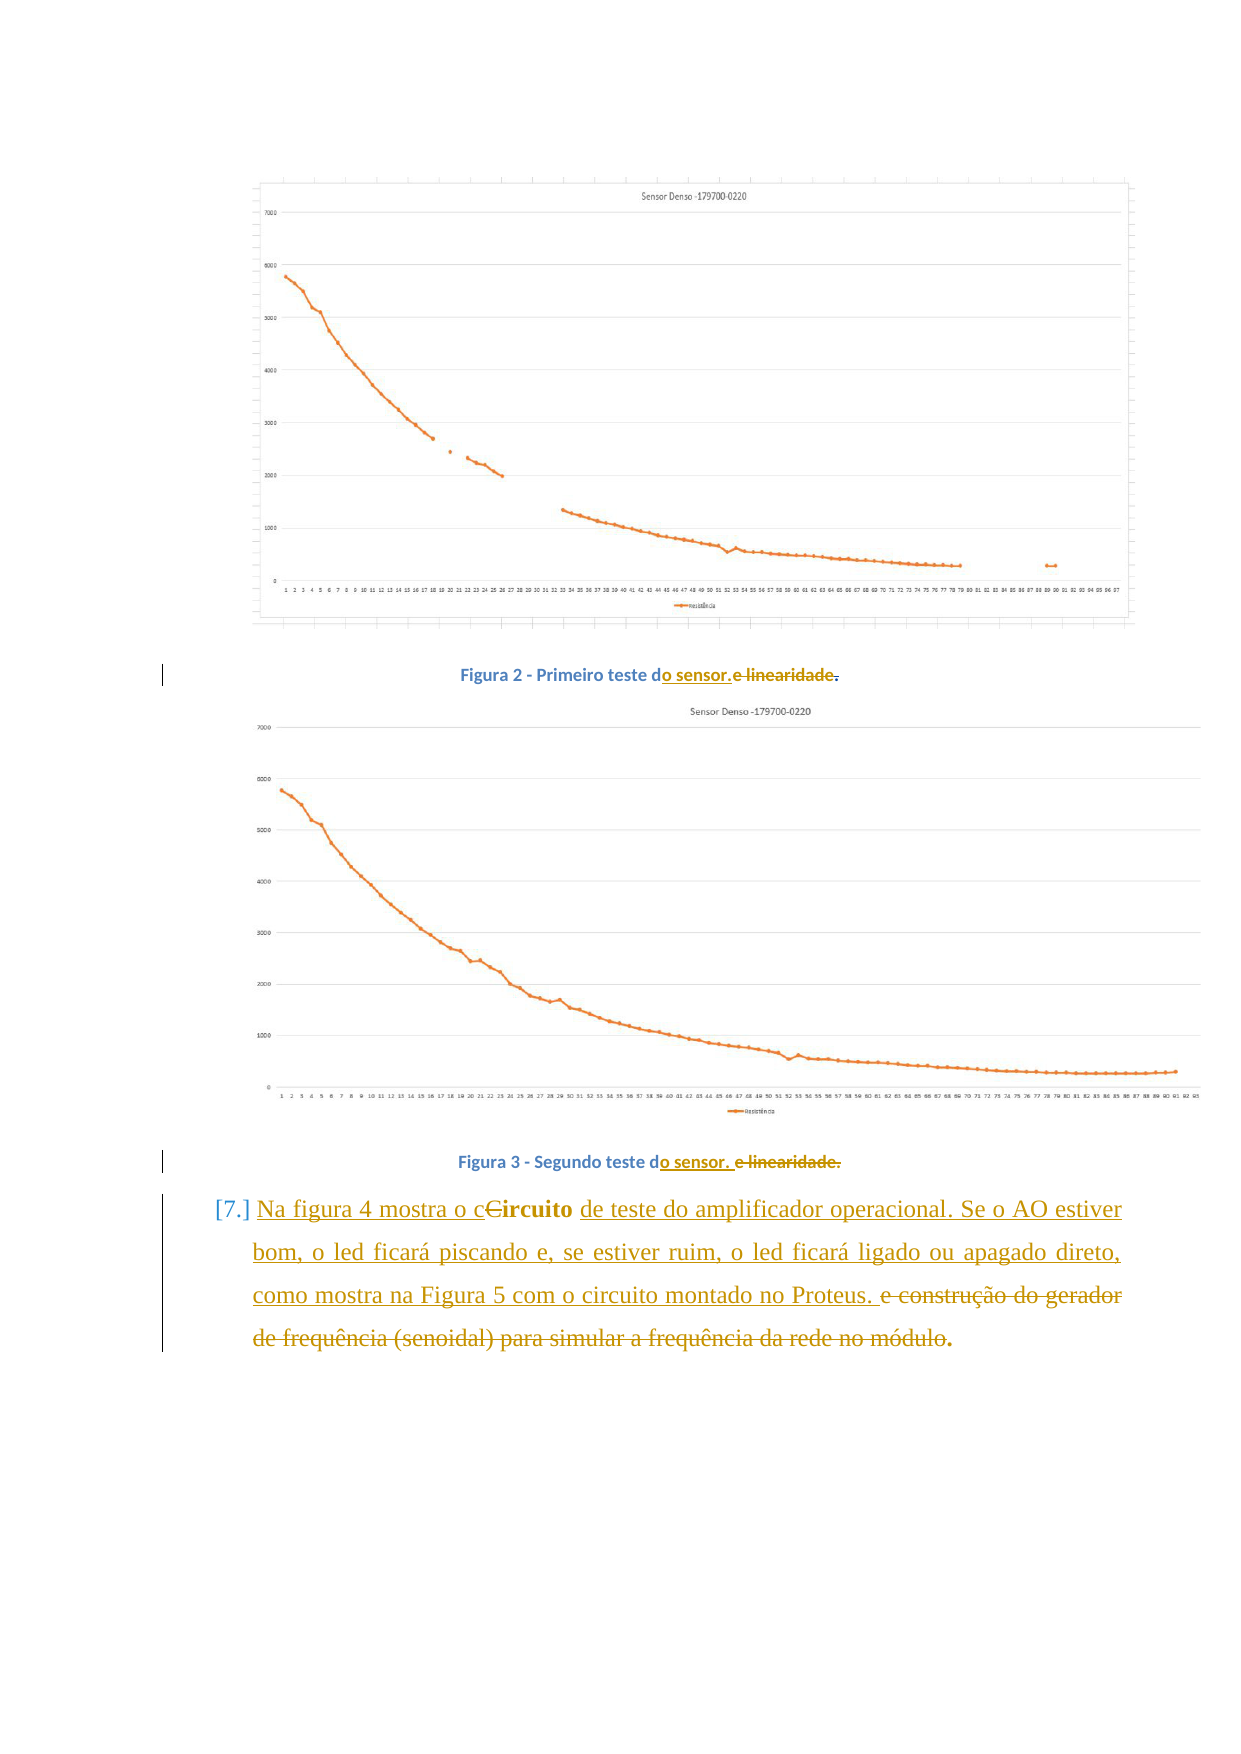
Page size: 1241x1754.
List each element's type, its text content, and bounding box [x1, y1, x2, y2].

picture [252, 177, 1136, 629]
list ircuito . [215, 1194, 1122, 1352]
text Figura 2 - Primeiro teste d [177, 663, 1122, 686]
text Figura 3 - Segundo teste d [177, 1150, 1122, 1173]
picture [252, 707, 1201, 1116]
